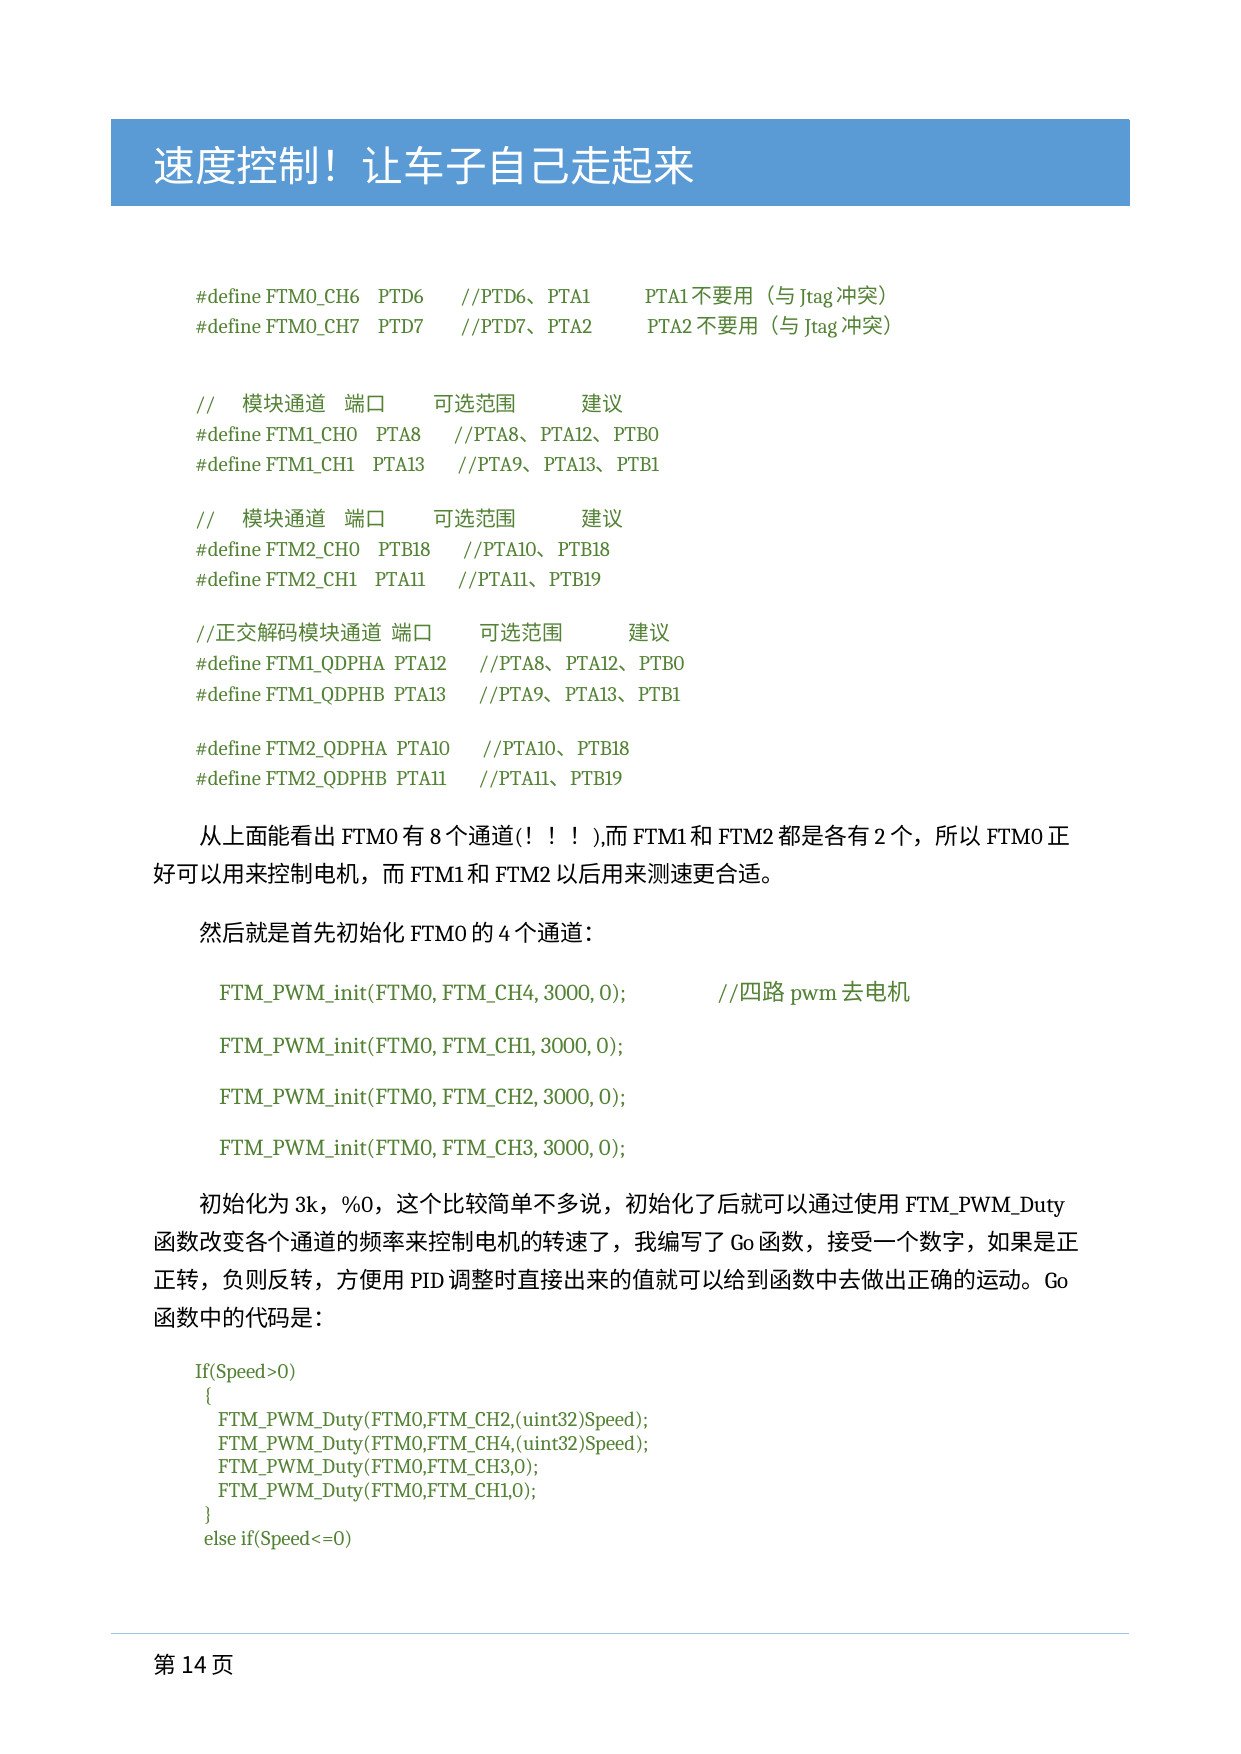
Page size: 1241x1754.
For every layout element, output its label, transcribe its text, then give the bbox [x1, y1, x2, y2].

text FTM_PWM_Duty(FTM0,FTM_CH4,(uint32)Speed); [153, 1431, 1087, 1455]
text #define FTM2_CH1 PTA11 //PTA11、PTB19 [153, 562, 1087, 592]
text FTM_PWM_init(FTM0, FTM_CH2, 3000, 0); [153, 1084, 1087, 1110]
text #define FTM2_CH0 PTB18 //PTA10、PTB18 [153, 532, 1087, 562]
text #define FTM1_QDPHB PTA13 //PTA9、PTA13、PTB1 [153, 677, 1087, 707]
text FTM_PWM_Duty(FTM0,FTM_CH2,(uint32)Speed); [153, 1407, 1087, 1431]
text 初始化为3k，%0，这个比较简单不多说，初始化了后就可以通过使用FTM_PWM_Duty函数改变各个通道的频率来控制电机的转速了，我编写了Go函数，接受一个数字，如果是正正转，负则反转，方便用PID调整时直接出来的值就可以给到函数中去做出正确的运动。Go函数中的代码是： [153, 1186, 1087, 1333]
text else if(Speed<=0) [153, 1527, 1087, 1551]
text FTM_PWM_Duty(FTM0,FTM_CH1,0); [153, 1479, 1087, 1503]
text If(Speed>0) [153, 1359, 1087, 1383]
text #define FTM2_QDPHB PTA11 //PTA11、PTB19 [153, 761, 1087, 791]
text } [153, 1503, 1087, 1527]
text // 模块通道 端口 可选范围 建议 [153, 387, 1087, 417]
text FTM_PWM_Duty(FTM0,FTM_CH3,0); [153, 1455, 1087, 1479]
text FTM_PWM_init(FTM0, FTM_CH4, 3000, 0); //四路pwm去电机 [153, 974, 1087, 1007]
text //正交解码模块通道 端口 可选范围 建议 [153, 616, 1087, 647]
text #define FTM0_CH7 PTD7 //PTD7、PTA2 PTA2不要用（与Jtag冲突） [153, 309, 1087, 339]
text #define FTM1_QDPHA PTA12 //PTA8、PTA12、PTB0 [153, 647, 1087, 677]
text FTM_PWM_init(FTM0, FTM_CH3, 3000, 0); [153, 1135, 1087, 1161]
text FTM_PWM_init(FTM0, FTM_CH1, 3000, 0); [153, 1033, 1087, 1059]
text #define FTM2_QDPHA PTA10 //PTA10、PTB18 [153, 731, 1087, 761]
text // 模块通道 端口 可选范围 建议 [153, 502, 1087, 532]
text { [153, 1383, 1087, 1407]
text #define FTM0_CH6 PTD6 //PTD6、PTA1 PTA1不要用（与Jtag冲突） [153, 279, 1087, 309]
text #define FTM1_CH0 PTA8 //PTA8、PTA12、PTB0 [153, 417, 1087, 448]
text 从上面能看出FTM0有8个通道(！！！),而FTM1和FTM2都是各有2个，所以FTM0正好可以用来控制电机，而FTM1和FTM2以后用来测速更合适。 [153, 818, 1087, 889]
text 然后就是首先初始化FTM0的4个通道： [153, 915, 1087, 948]
text #define FTM1_CH1 PTA13 //PTA9、PTA13、PTB1 [153, 448, 1087, 478]
